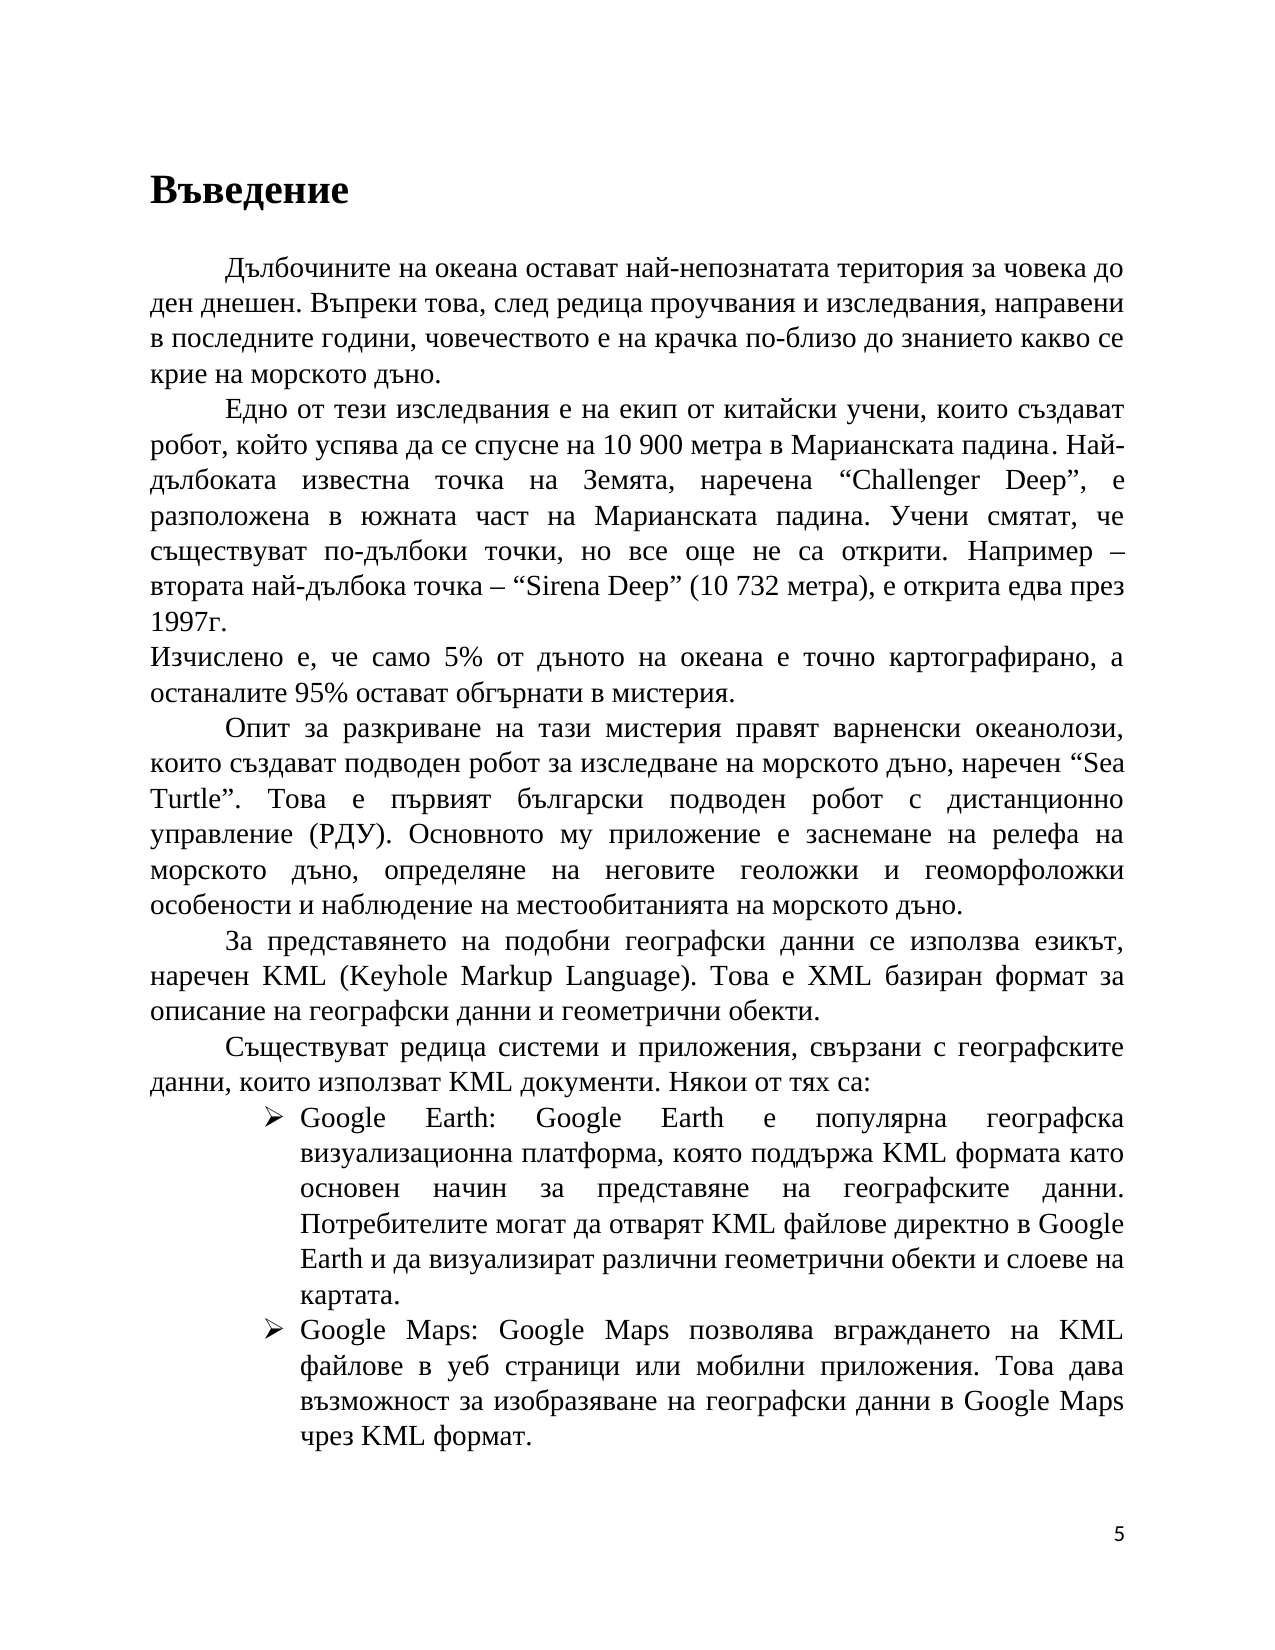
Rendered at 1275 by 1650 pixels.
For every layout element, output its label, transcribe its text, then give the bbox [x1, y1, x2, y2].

text Изчислено е, че само 5% от дъното на океана е точно картографирано, а останалите 95% остават обгърнати в мистерия. [150, 638, 1125, 709]
text Едно от тези изследвания е на екип от китайски учени, които създават робот, който успява да се спусне на 10 900 метра в Марианската падина. Най-дълбоката известна точка на Земята, наречена “Challenger Deep”, е разположена в южната част на Марианската падина. Учени смятат, че съществуват по-дълбоки точки, но все още не са открити. Например – втората най-дълбока точка – “Sirena Deep” (10 732 метра), е открита едва през 1997г. [150, 390, 1125, 638]
list Google Earth: Google Earth е популярна географска визуализационна платформа, която поддържа KML формата като основен начин за представяне на географските данни. Потребителите могат да отварят KML файлове директно в Google Earth и да визуализират различни геометрични обекти и слоеве на картата. [262, 1099, 1125, 1311]
text Съществуват редица системи и приложения, свързани с географските данни, които използват KML документи. Някои от тях са: [150, 1028, 1125, 1099]
text За представянето на подобни географски данни се използва езикът, наречен KML (Keyhole Markup Language). Това е XML базиран формат за описание на географски данни и геометрични обекти. [150, 922, 1125, 1028]
text Опит за разкриване на тази мистерия правят варненски океанолози, които създават подводен робот за изследване на морското дъно, наречен “Sea Turtle”. Това е първият български подводен робот с дистанционно управление (РДУ). Основното му приложение е заснемане на релефа на морското дъно, определяне на неговите геоложки и геоморфоложки особености и наблюдение на местообитанията на морското дъно. [150, 709, 1125, 922]
subtitle Въведение [150, 175, 1125, 210]
list Google Maps: Google Maps позволява вграждането на KML файлове в уеб страници или мобилни приложения. Това дава възможност за изобразяване на географски данни в Google Maps чрез KML формат. [262, 1311, 1125, 1453]
text Дълбочините на океана остават най-непознатата територия за човека до ден днешен. Въпреки това, след редица проучвания и изследвания, направени в последните години, човечеството е на крачка по-близо до знанието какво се крие на морското дъно. [150, 249, 1125, 390]
